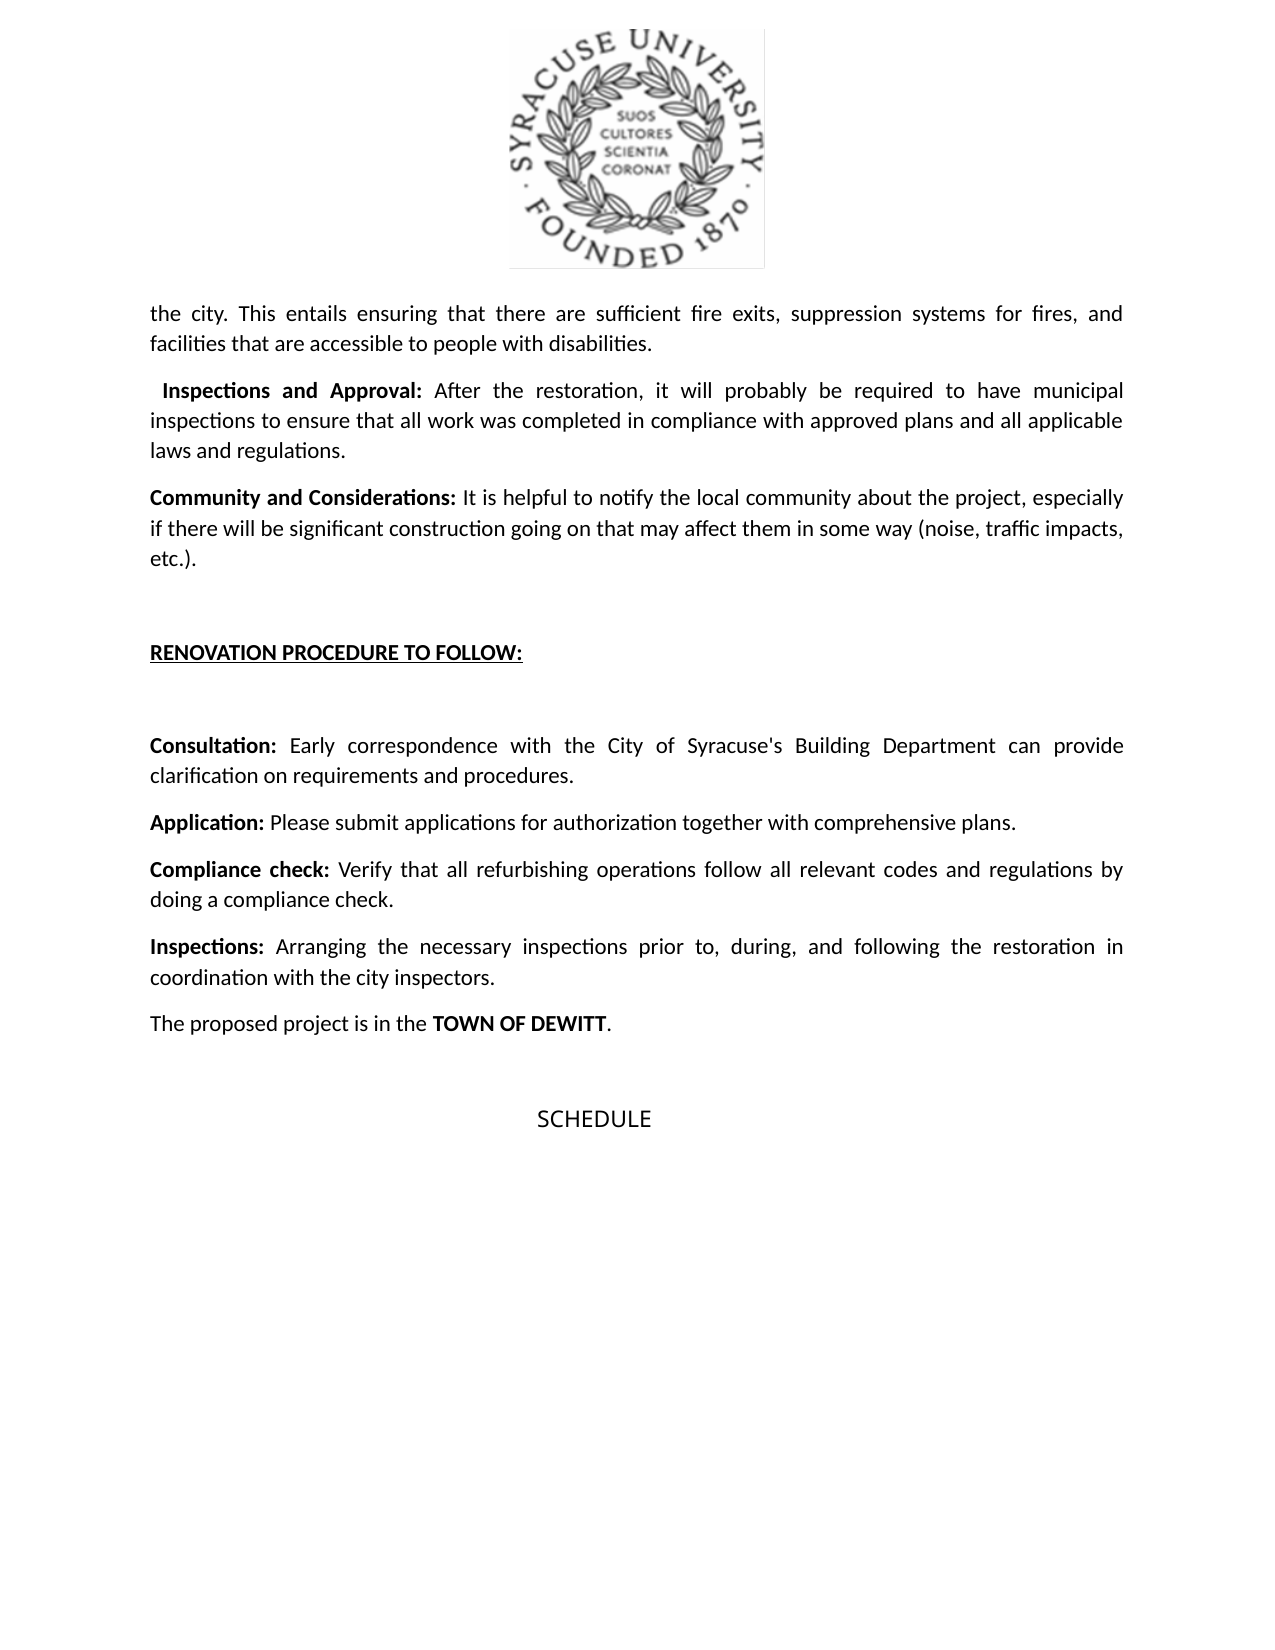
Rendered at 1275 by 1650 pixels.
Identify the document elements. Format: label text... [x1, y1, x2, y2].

text Consultation: Early correspondence with the City of Syracuse's Building Department can provide clarification on requirements and procedures. [150, 731, 1125, 790]
text The proposed project is in the TOWN OF DEWITT. [150, 1009, 1125, 1038]
text Inspections: Arranging the necessary inspections prior to, during, and following the restoration in coordination with the city inspectors. [150, 932, 1125, 991]
text RENOVATION PROCEDURE TO FOLLOW: [150, 638, 1125, 666]
text Community and Considerations: It is helpful to notify the local community about the project, especially if there will be significant construction going on that may affect them in some way (noise, traffic impacts, etc.). [150, 483, 1125, 572]
text SCHEDULE [150, 1103, 1125, 1134]
text Compliance check: Verify that all refurbishing operations follow all relevant codes and regulations by doing a compliance check. [150, 855, 1125, 914]
picture [509, 29, 766, 270]
text Inspections and Approval: After the restoration, it will probably be required to have municipal inspections to ensure that all work was completed in compliance with approved plans and all applicable laws and regulations. [150, 376, 1125, 465]
text Application: Please submit applications for authorization together with comprehensive plans. [150, 808, 1125, 837]
